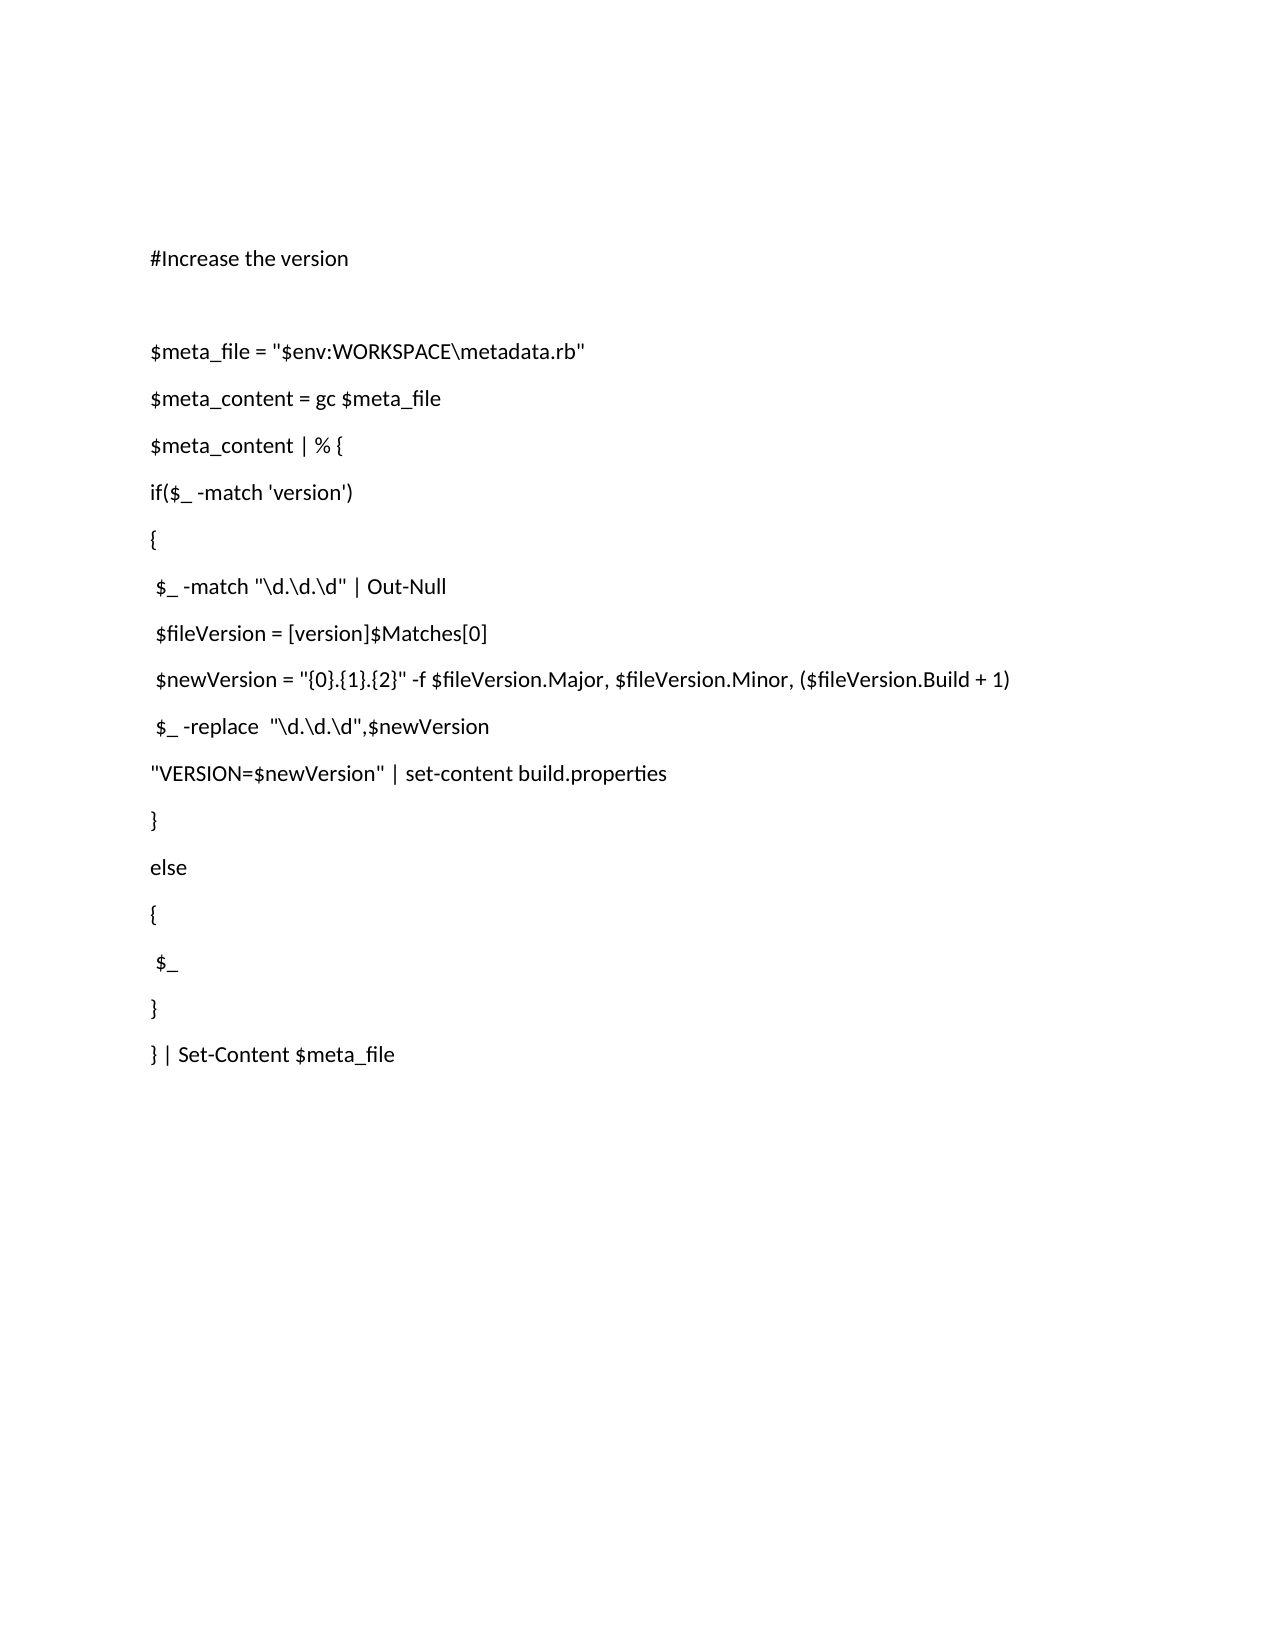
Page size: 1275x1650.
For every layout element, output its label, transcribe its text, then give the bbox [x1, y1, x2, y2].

text $newVersion = "{0}.{1}.{2}" -f $fileVersion.Major, $fileVersion.Minor, ($fileVersion.Build + 1) [150, 666, 1125, 694]
text else [150, 853, 1125, 881]
text "VERSION=$newVersion" | set-content build.properties [150, 759, 1125, 787]
text $fileVersion = [version]$Matches[0] [150, 619, 1125, 647]
text } | Set-Content $meta_file [150, 1041, 1125, 1069]
text $_ -match "\d.\d.\d" | Out-Null [150, 572, 1125, 600]
text $_ -replace "\d.\d.\d",$newVersion [150, 712, 1125, 741]
text $_ [150, 947, 1125, 975]
text } [150, 806, 1125, 834]
text #Increase the version [150, 244, 1125, 272]
text $meta_content | % { [150, 431, 1125, 459]
text $meta_file = "$env:WORKSPACE\metadata.rb" [150, 337, 1125, 366]
text $meta_content = gc $meta_file [150, 384, 1125, 412]
text } [150, 994, 1125, 1022]
text if($_ -match 'version') [150, 478, 1125, 506]
text { [150, 525, 1125, 553]
text { [150, 900, 1125, 928]
